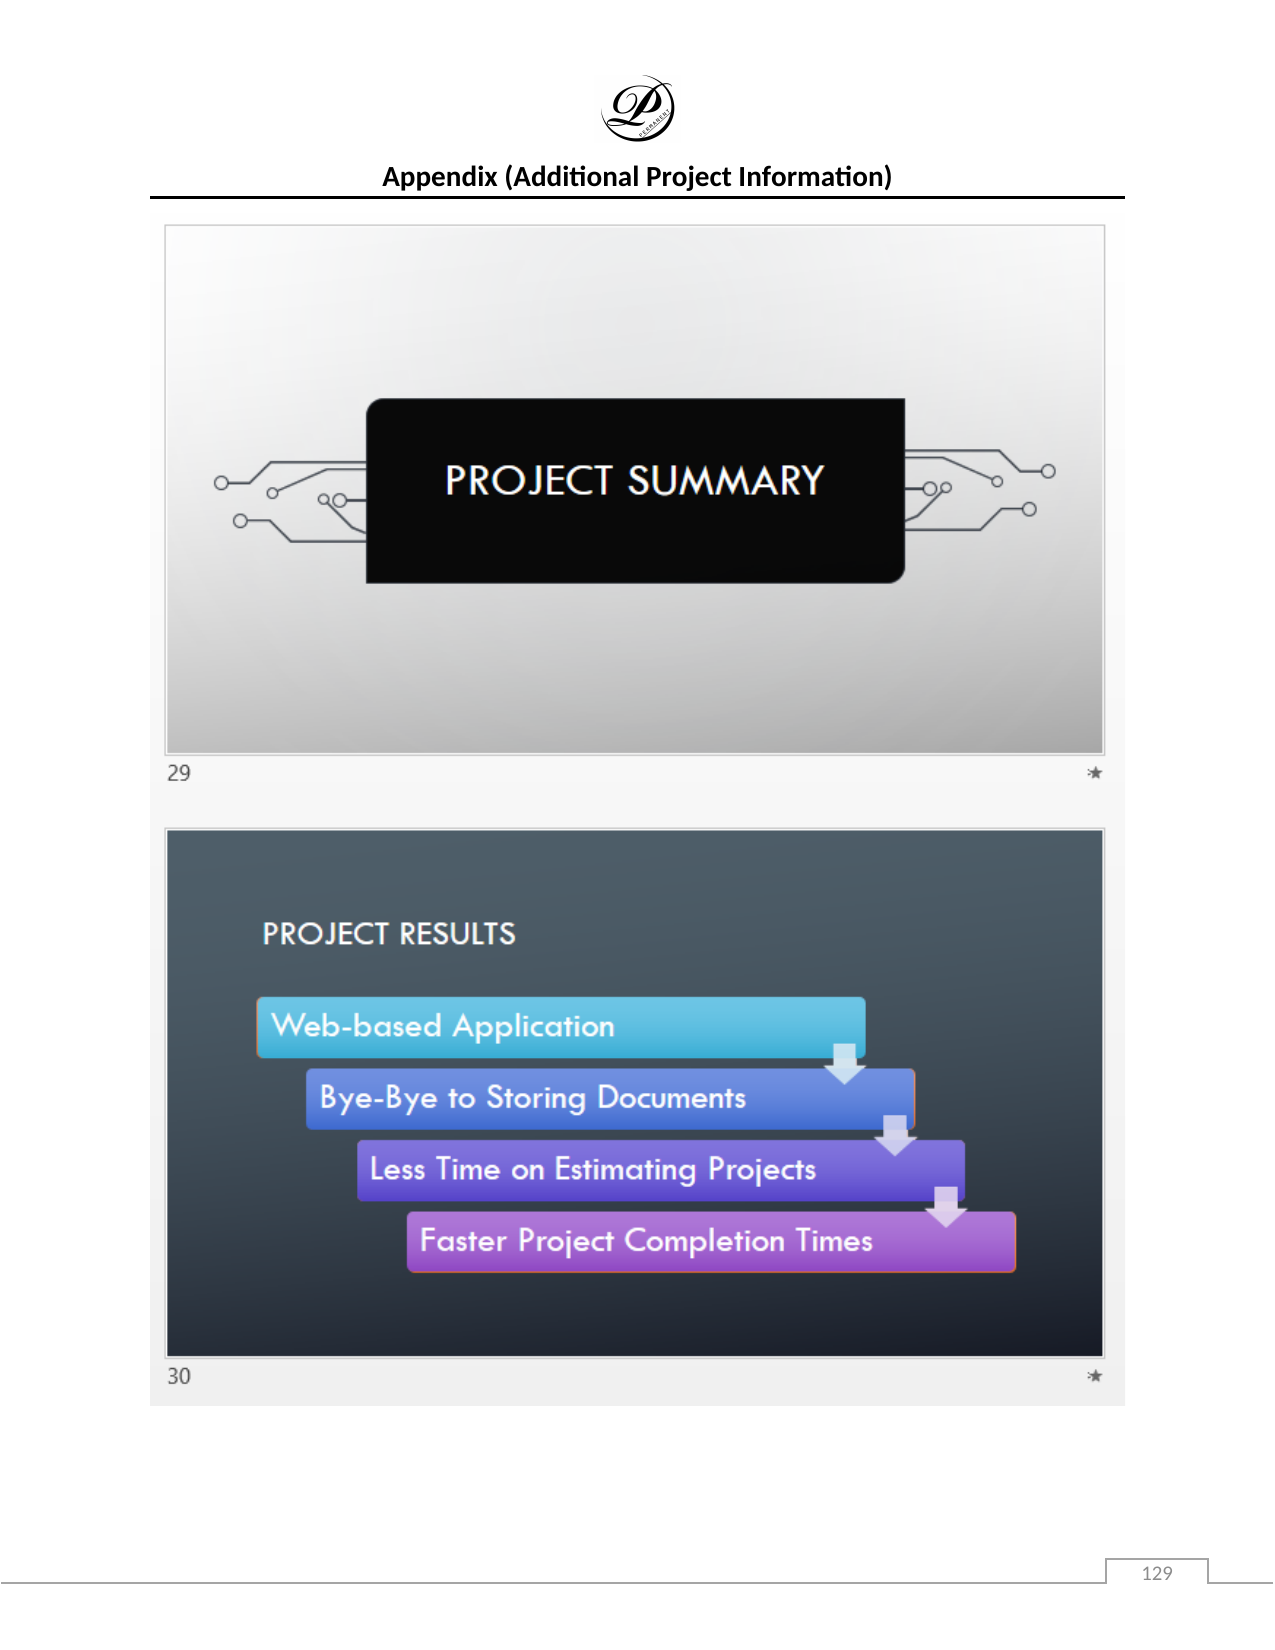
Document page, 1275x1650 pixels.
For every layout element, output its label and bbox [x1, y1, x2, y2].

picture [150, 213, 1125, 1406]
picture [593, 75, 682, 143]
